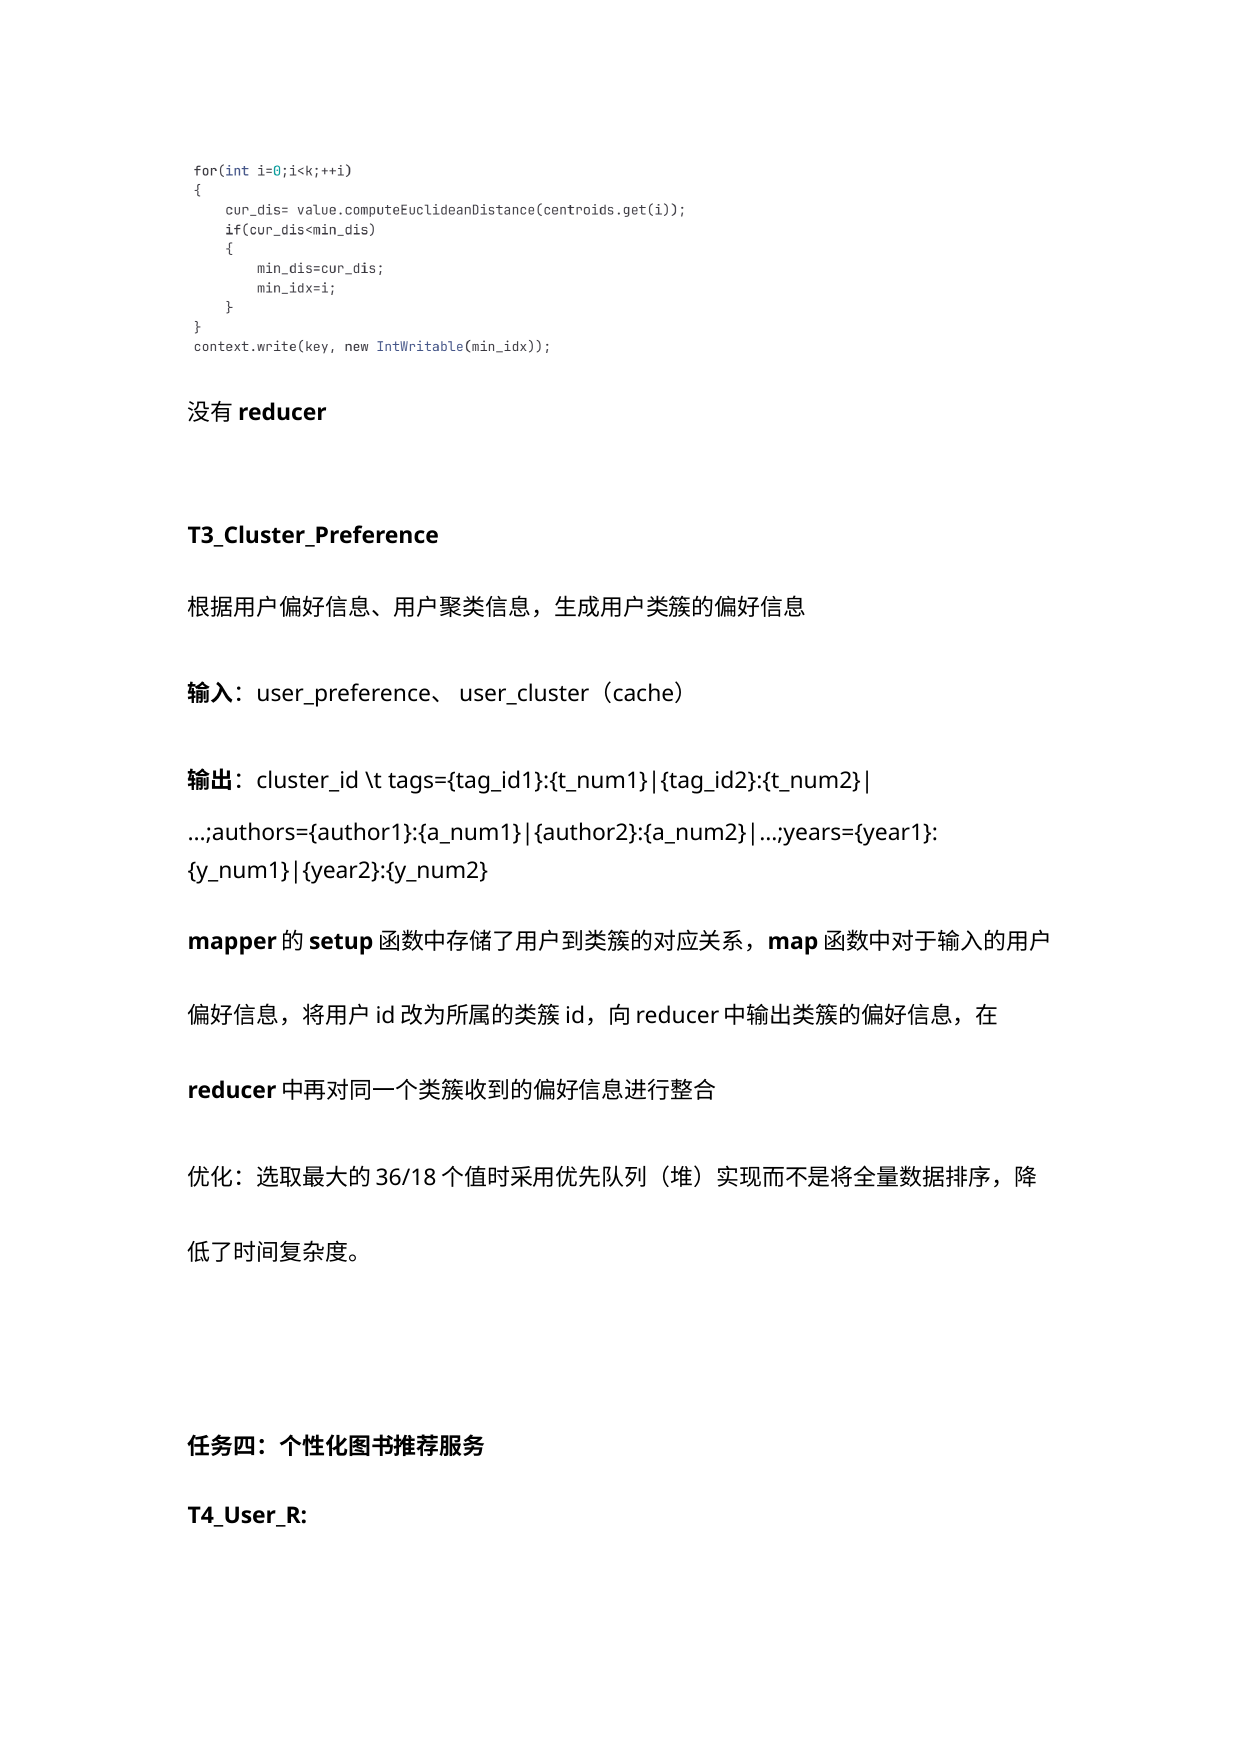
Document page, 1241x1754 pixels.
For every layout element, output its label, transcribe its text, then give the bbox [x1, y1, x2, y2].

text 没有reducer [187, 378, 1053, 443]
text 输入：user_preference、 user_cluster（cache） [187, 659, 1053, 724]
text 输出：cluster_id \t tags={tag_id1}:{t_num1}|{tag_id2}:{t_num2}|…;authors={author1}:{a_num1}|{author2}:{a_num2}|…;years={year1}:{y_num1}|{year2}:{y_num2} [187, 746, 1053, 886]
picture [187, 162, 689, 355]
text T4_User_R: [187, 1498, 1053, 1531]
text 任务四：个性化图书推荐服务 [187, 1412, 1053, 1477]
text mapper的setup函数中存储了用户到类簇的对应关系，map函数中对于输入的用户偏好信息，将用户id改为所属的类簇id，向reducer中输出类簇的偏好信息，在reducer中再对同一个类簇收到的偏好信息进行整合 [187, 907, 1053, 1121]
text 根据用户偏好信息、用户聚类信息，生成用户类簇的偏好信息 [187, 573, 1053, 638]
text T3_Cluster_Preference [187, 519, 1053, 551]
text 优化：选取最大的36/18个值时采用优先队列（堆）实现而不是将全量数据排序，降低了时间复杂度。 [187, 1143, 1053, 1283]
